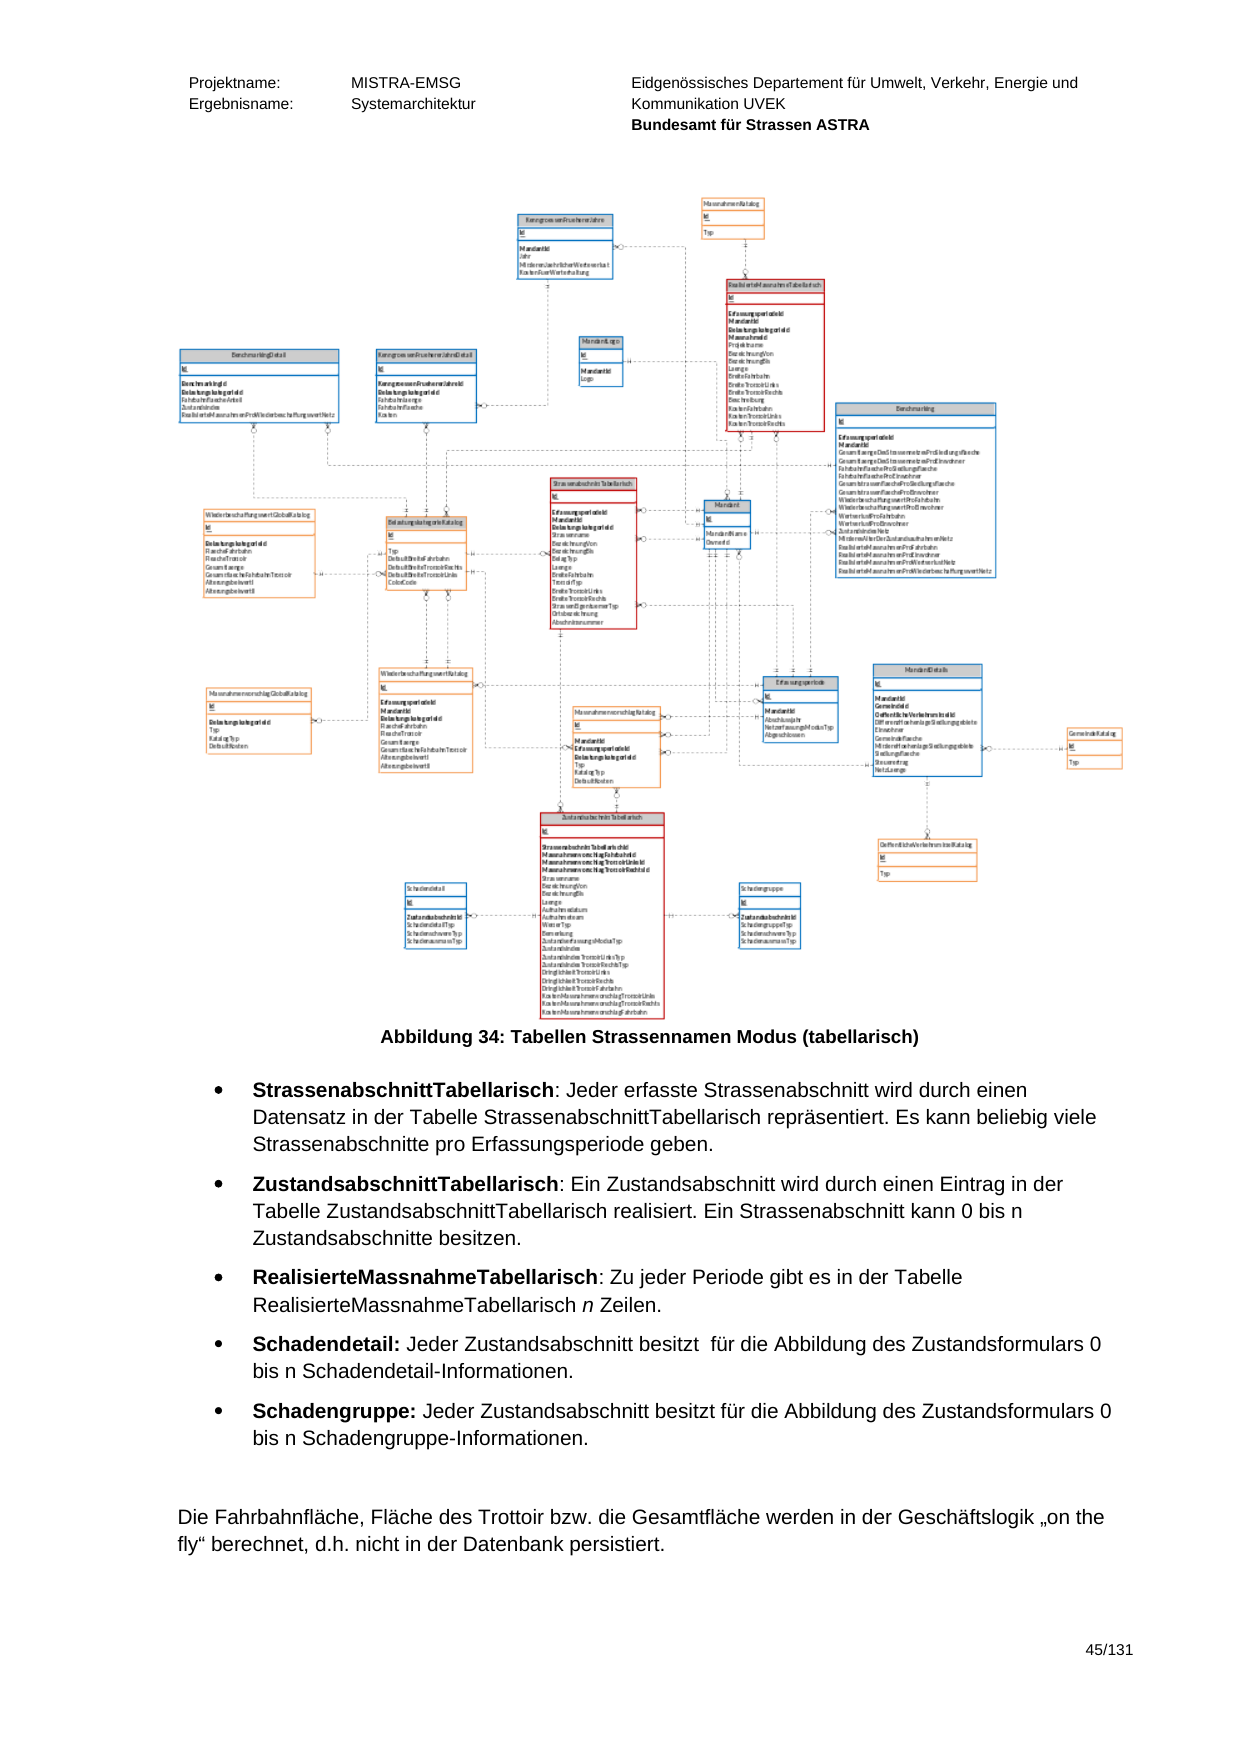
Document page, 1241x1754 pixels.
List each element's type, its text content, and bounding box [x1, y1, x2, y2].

list ZustandsabschnittTabellarisch: Ein Zustandsabschnitt wird durch einen Eintrag in der Tabelle ZustandsabschnittTabellarisch realisiert. Ein Strassenabschnitt kann 0 bis n Zustandsabschnitte besitzen. [215, 1168, 1122, 1250]
list StrassenabschnittTabellarisch: Jeder erfasste Strassenabschnitt wird durch einen Datensatz in der Tabelle StrassenabschnittTabellarisch repräsentiert. Es kann beliebig viele Strassenabschnitte pro Erfassungsperiode geben. [215, 1075, 1122, 1156]
text Abbildung 34: Tabellen Strassennamen Modus (tabellarisch) [177, 1021, 1122, 1048]
list Schadengruppe: Jeder Zustandsabschnitt besitzt für die Abbildung des Zustandsformulars 0 bis n Schadengruppe-Informationen. [215, 1396, 1122, 1450]
list RealisierteMassnahmeTabellarisch: Zu jeder Periode gibt es in der Tabelle RealisierteMassnahmeTabellarisch n Zeilen. [215, 1262, 1122, 1316]
text Die Fahrbahnfläche, Fläche des Trottoir bzw. die Gesamtfläche werden in der Geschäftslogik „on the fly“ berechnet, d.h. nicht in der Datenbank persistiert. [177, 1502, 1122, 1556]
list Schadendetail: Jeder Zustandsabschnitt besitzt für die Abbildung des Zustandsformulars 0 bis n Schadendetail-Informationen. [215, 1329, 1122, 1383]
